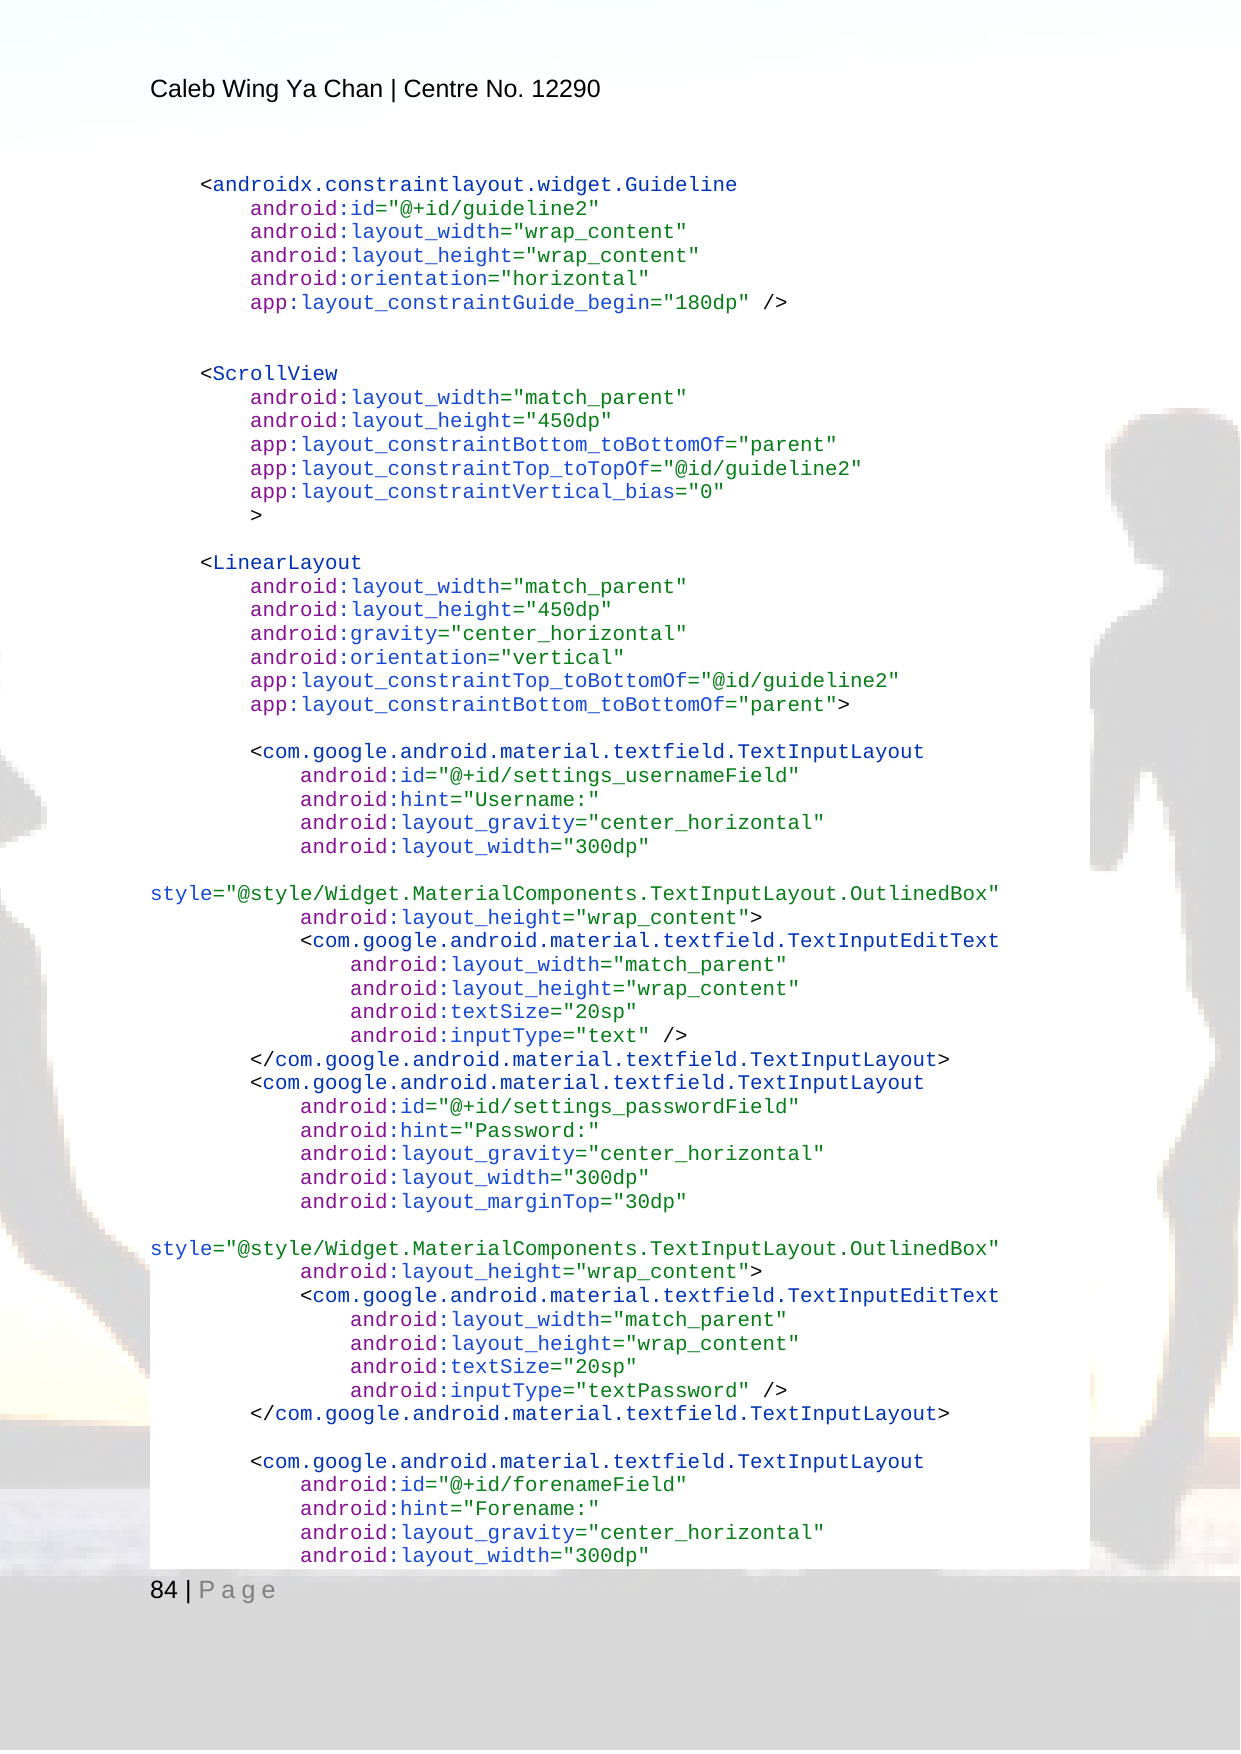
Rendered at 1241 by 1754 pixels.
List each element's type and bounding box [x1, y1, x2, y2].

text [150, 150, 1090, 1569]
